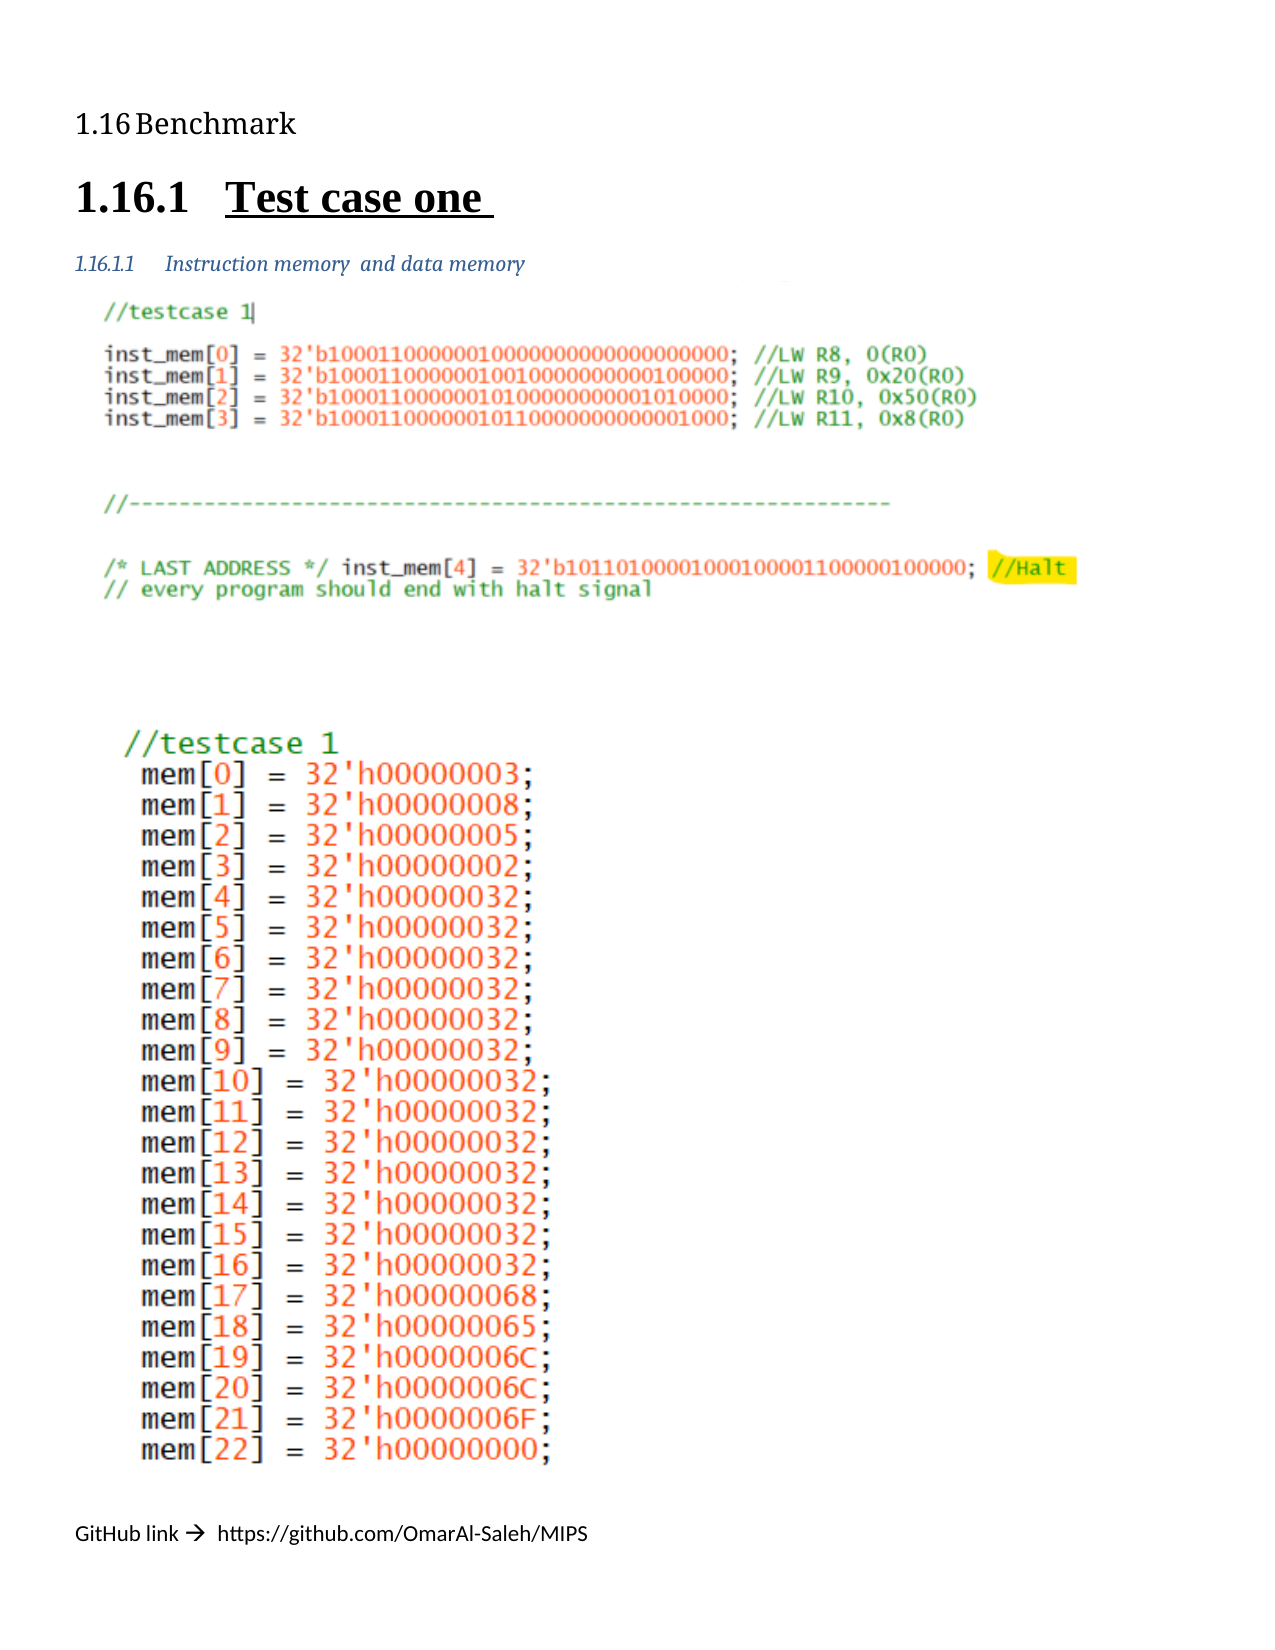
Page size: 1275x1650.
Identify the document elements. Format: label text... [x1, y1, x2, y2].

subtitle Instruction memory and data memory [75, 251, 1200, 277]
picture [75, 281, 1138, 674]
subtitle Benchmark [75, 103, 1200, 143]
subtitle Test case one [75, 169, 1200, 222]
picture [75, 698, 1275, 1487]
